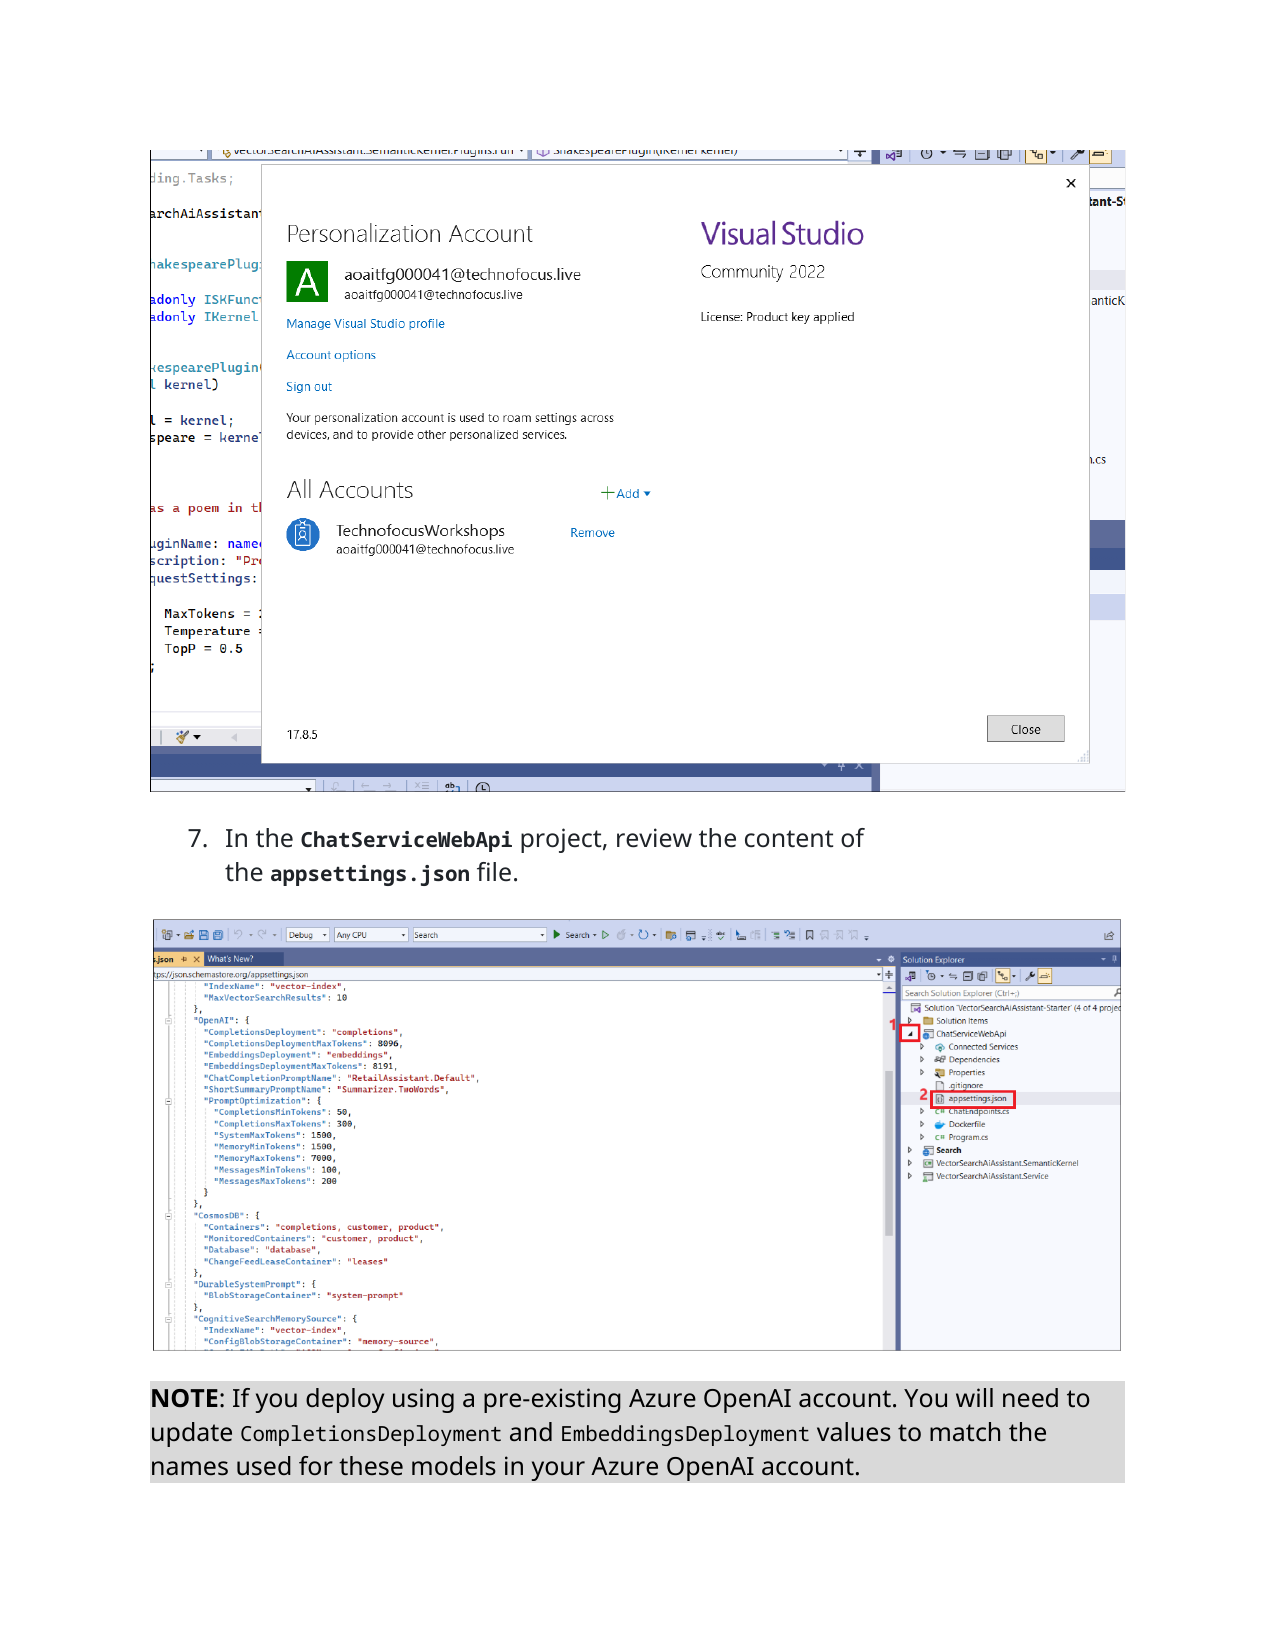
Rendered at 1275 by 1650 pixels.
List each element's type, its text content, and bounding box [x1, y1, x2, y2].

text NOTE: If you deploy using a pre-existing Azure OpenAI account. You will need to update CompletionsDeployment and EmbeddingsDeployment values to match the names used for these models in your Azure OpenAI account. [150, 1381, 1125, 1483]
list In the ChatServiceWebApi project, review the content of the appsettings.json file. [187, 820, 1125, 888]
picture [150, 917, 1123, 1352]
picture [150, 150, 1125, 792]
